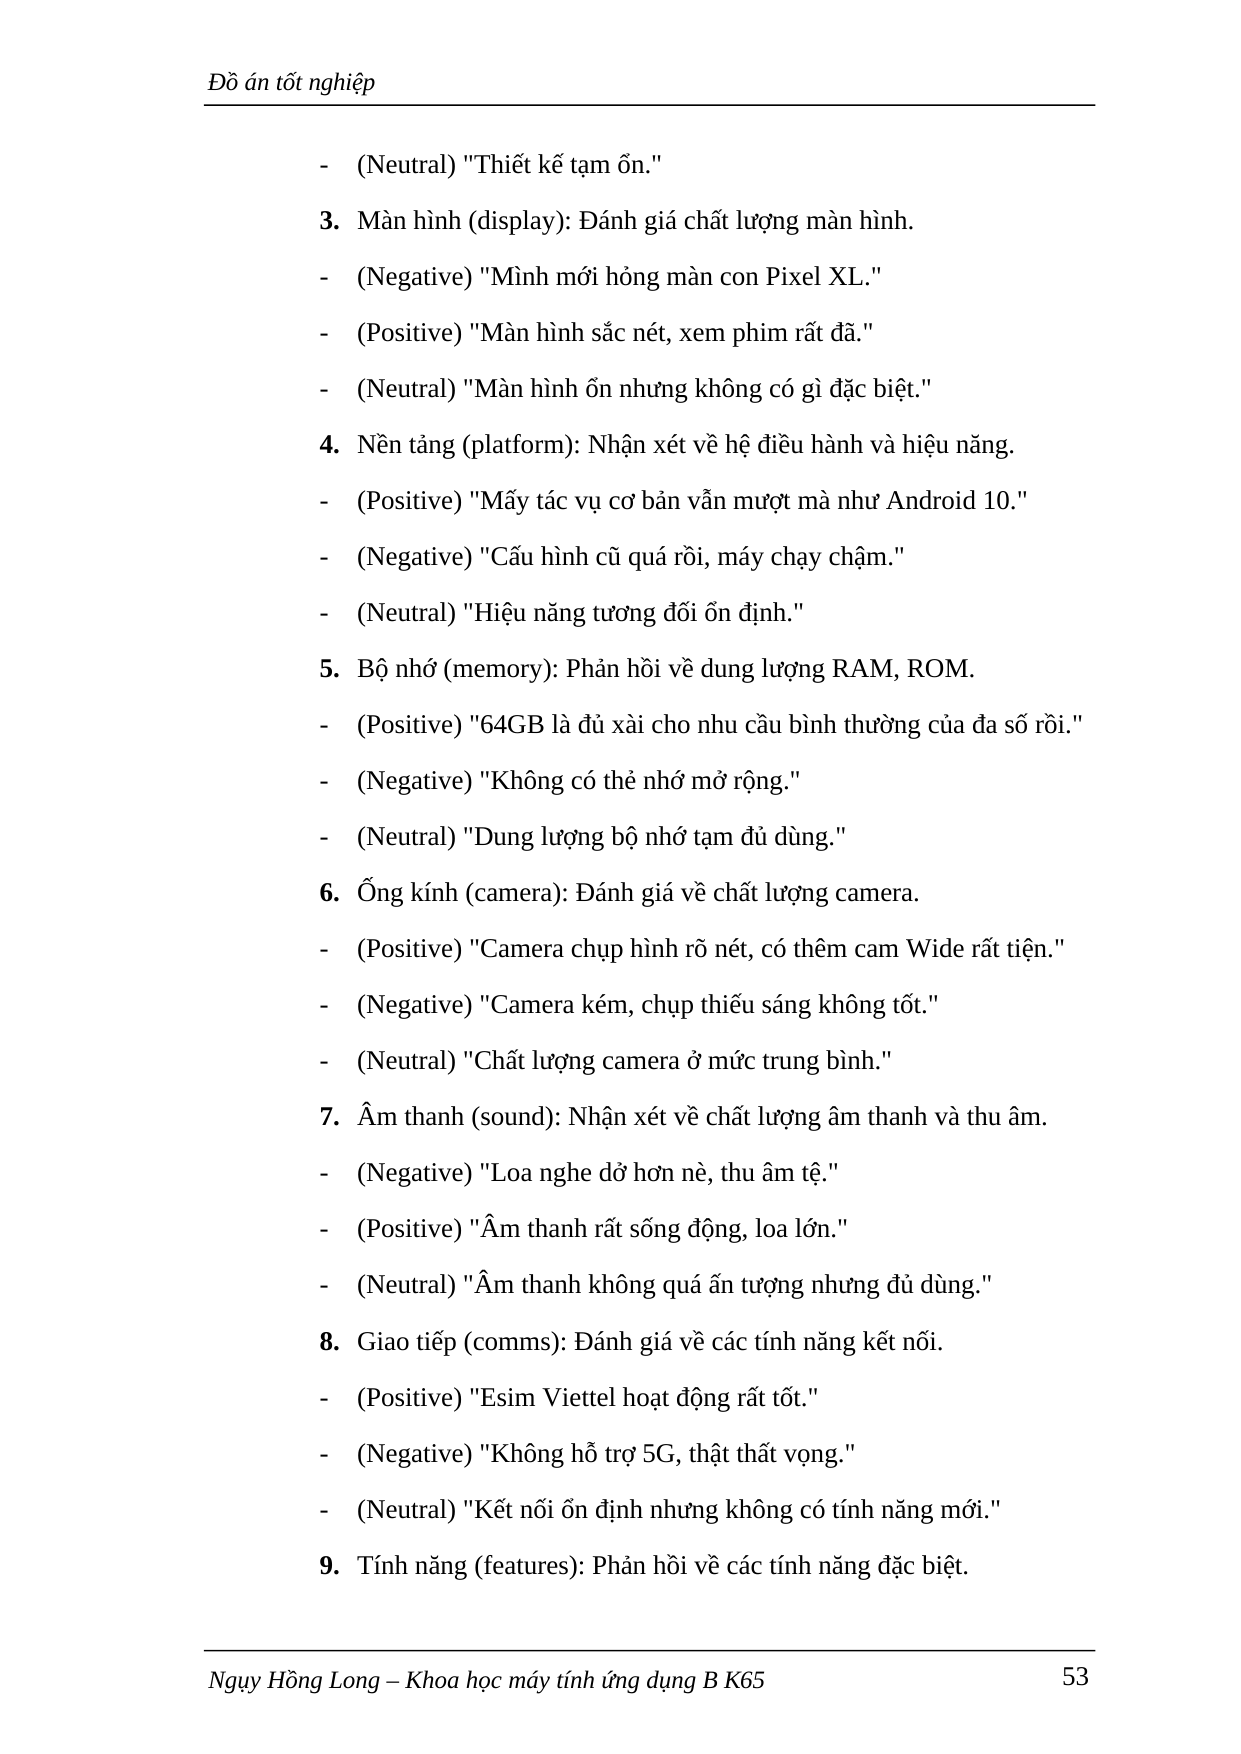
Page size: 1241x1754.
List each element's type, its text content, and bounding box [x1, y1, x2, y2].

list (Negative) "Không hỗ trợ 5G, thật thất vọng." [319, 1437, 1092, 1468]
list Tính năng (features): Phản hồi về các tính năng đặc biệt. [319, 1549, 1092, 1580]
list (Neutral) "Âm thanh không quá ấn tượng nhưng đủ dùng." [319, 1268, 1092, 1300]
list Ống kính (camera): Đánh giá về chất lượng camera. [319, 876, 1092, 907]
list (Positive) "Màn hình sắc nét, xem phim rất đã." [319, 316, 1092, 347]
list Nền tảng (platform): Nhận xét về hệ điều hành và hiệu năng. [319, 428, 1092, 459]
list (Neutral) "Dung lượng bộ nhớ tạm đủ dùng." [319, 820, 1092, 851]
list (Neutral) "Hiệu năng tương đối ổn định." [319, 596, 1092, 627]
list (Neutral) "Kết nối ổn định nhưng không có tính năng mới." [319, 1493, 1092, 1524]
list (Negative) "Loa nghe dở hơn nè, thu âm tệ." [319, 1156, 1092, 1188]
list (Negative) "Camera kém, chụp thiếu sáng không tốt." [319, 988, 1092, 1019]
list (Neutral) "Chất lượng camera ở mức trung bình." [319, 1044, 1092, 1076]
list Màn hình (display): Đánh giá chất lượng màn hình. [319, 204, 1092, 235]
list (Negative) "Mình mới hỏng màn con Pixel XL." [319, 260, 1092, 291]
list (Neutral) "Màn hình ổn nhưng không có gì đặc biệt." [319, 372, 1092, 403]
list Âm thanh (sound): Nhận xét về chất lượng âm thanh và thu âm. [319, 1100, 1092, 1132]
list (Positive) "64GB là đủ xài cho nhu cầu bình thường của đa số rồi." [319, 708, 1092, 739]
list (Positive) "Âm thanh rất sống động, loa lớn." [319, 1212, 1092, 1244]
list (Positive) "Esim Viettel hoạt động rất tốt." [319, 1381, 1092, 1412]
list Bộ nhớ (memory): Phản hồi về dung lượng RAM, ROM. [319, 652, 1092, 683]
list (Positive) "Mấy tác vụ cơ bản vẫn mượt mà như Android 10." [319, 484, 1092, 515]
list Giao tiếp (comms): Đánh giá về các tính năng kết nối. [319, 1324, 1092, 1356]
list (Neutral) "Thiết kế tạm ổn." [319, 148, 1092, 179]
list (Negative) "Không có thẻ nhớ mở rộng." [319, 764, 1092, 795]
list (Negative) "Cấu hình cũ quá rồi, máy chạy chậm." [319, 540, 1092, 571]
list (Positive) "Camera chụp hình rõ nét, có thêm cam Wide rất tiện." [319, 932, 1092, 963]
